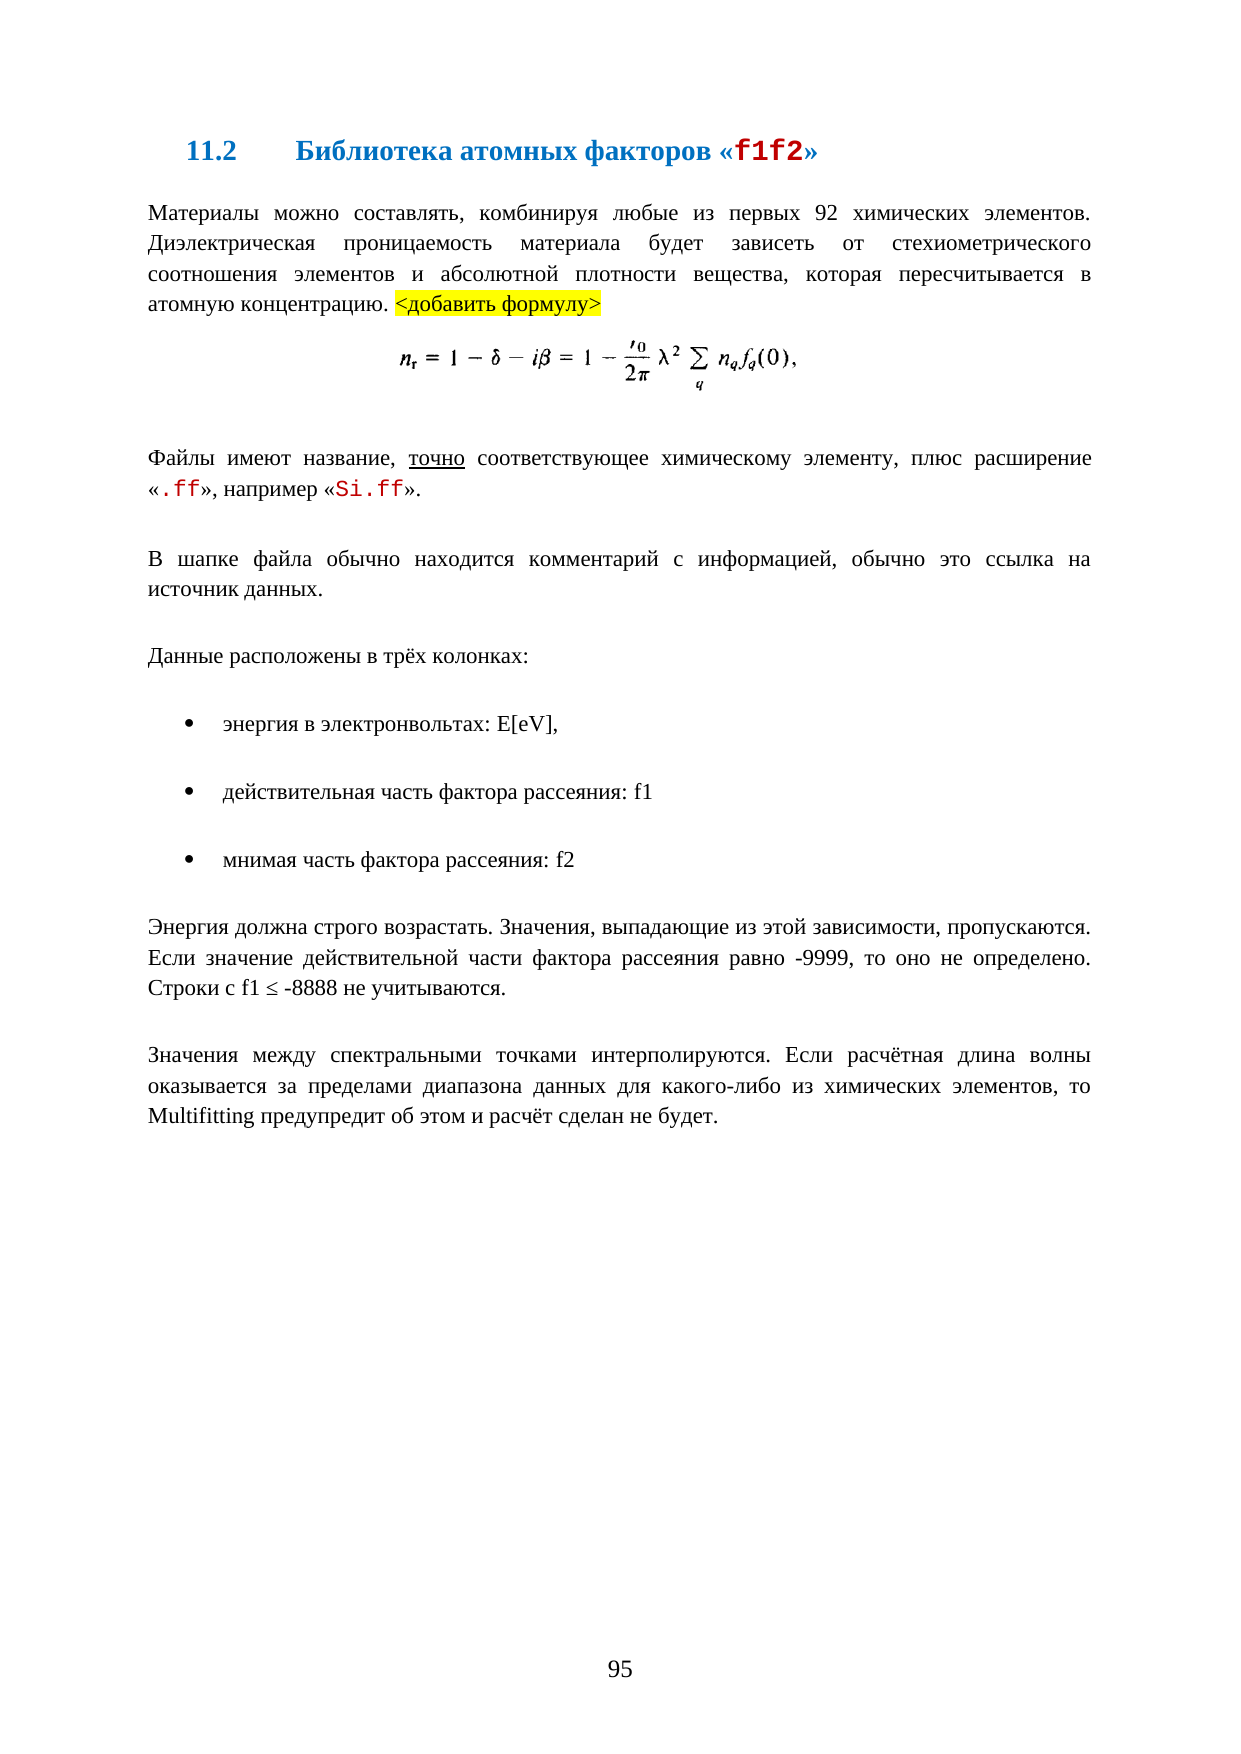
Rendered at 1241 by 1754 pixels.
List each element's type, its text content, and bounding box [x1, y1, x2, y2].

text Энергия должна строго возрастать. Значения, выпадающие из этой зависимости, пропускаются. Если значение действительной части фактора рассеяния равно -9999, то оно не определено. Строки с f1 ≤ -8888 не учитываются. [148, 913, 1093, 1000]
list мнимая часть фактора рассеяния: f2 [185, 846, 1093, 872]
text Значения между спектральными точками интерполируются. Если расчётная длина волны оказывается за пределами диапазона данных для какого-либо из химических элементов, то Multifitting предупредит об этом и расчёт сделан не будет. [148, 1041, 1093, 1128]
text Материалы можно составлять, комбинируя любые из первых 92 химических элементов. Диэлектрическая проницаемость материала будет зависеть от стехиометрического соотношения элементов и абсолютной плотности вещества, которая пересчитывается в атомную концентрацию. <добавить формулу> [148, 199, 1093, 316]
picture [375, 328, 815, 400]
list действительная часть фактора рассеяния: f1 [185, 778, 1093, 804]
text Данные расположены в трёх колонках: [148, 642, 1093, 669]
list энергия в электронвольтах: E[eV], [185, 710, 1093, 737]
text В шапке файла обычно находится комментарий с информацией, обычно это ссылка на источник данных. [148, 544, 1093, 601]
text Файлы имеют название, точно соответствующее химическому элементу, плюс расширение «.ff», например «Si.ff». [148, 358, 1093, 503]
subtitle Библиотека атомных факторов «f1f2» [155, 133, 1093, 169]
